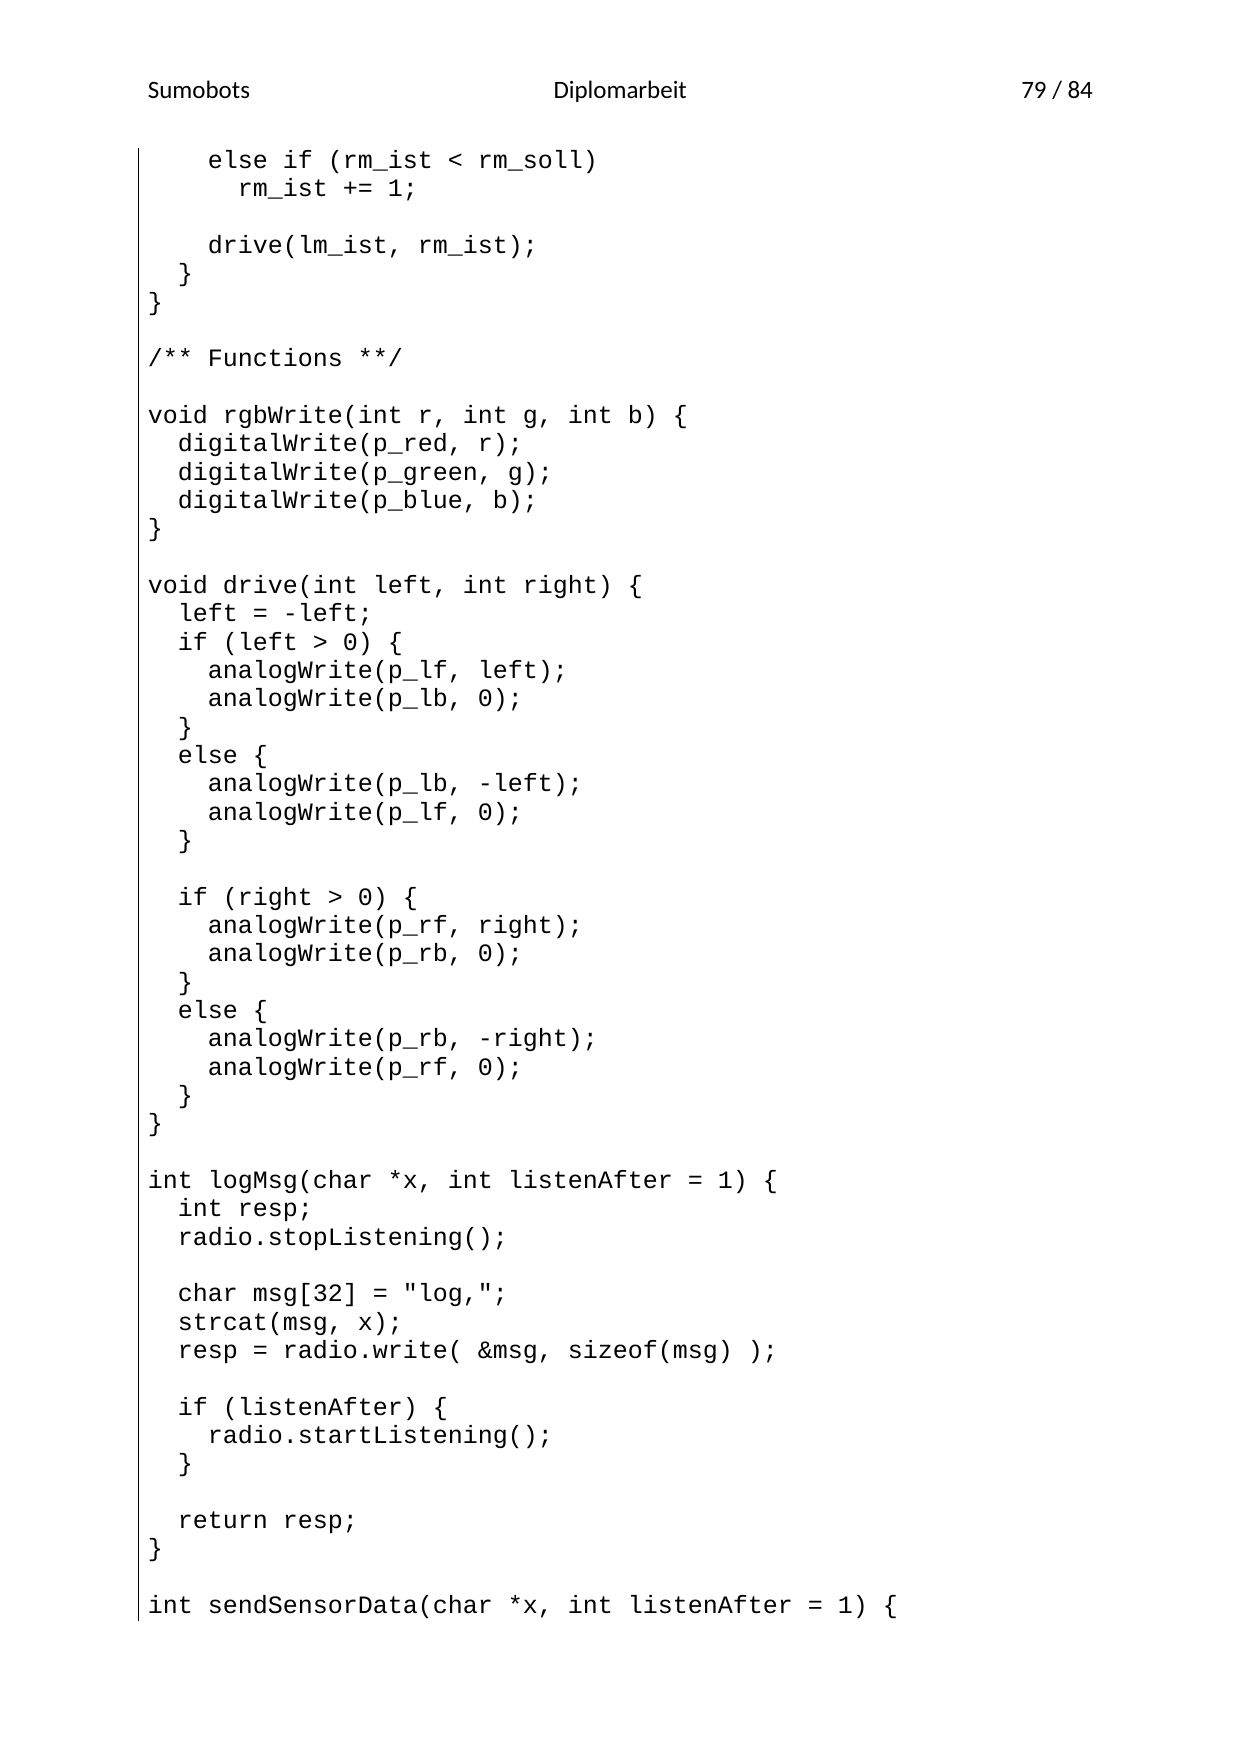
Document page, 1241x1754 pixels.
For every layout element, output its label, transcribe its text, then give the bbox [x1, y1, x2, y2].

text /** Functions **/ [148, 346, 1093, 374]
text } [148, 714, 1093, 743]
text } [148, 828, 1093, 856]
text digitalWrite(p_blue, b); [148, 488, 1093, 516]
text digitalWrite(p_red, r); [148, 431, 1093, 459]
text analogWrite(p_lb, -left); [148, 771, 1093, 799]
text else { [148, 743, 1093, 771]
text int resp; [148, 1196, 1093, 1224]
text } [148, 1083, 1093, 1111]
text void rgbWrite(int r, int g, int b) { [148, 403, 1093, 431]
text } [148, 261, 1093, 289]
text analogWrite(p_rb, -right); [148, 1026, 1093, 1054]
text } [148, 289, 1093, 318]
text char msg[32] = "log,"; [148, 1281, 1093, 1309]
text return resp; [148, 1508, 1093, 1536]
text int sendSensorData(char *x, int listenAfter = 1) { [148, 1593, 1093, 1621]
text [148, 1338, 1093, 1366]
text drive(lm_ist, rm_ist); [148, 233, 1093, 261]
text radio.stopListening(); [148, 1224, 1093, 1253]
text } [148, 969, 1093, 998]
text } [148, 516, 1093, 544]
text else if (rm_ist < rm_soll) [148, 148, 1093, 176]
text analogWrite(p_lb, 0); [148, 686, 1093, 714]
text analogWrite(p_rb, 0); [148, 941, 1093, 969]
text left = -left; [148, 601, 1093, 629]
text rm_ist += 1; [148, 176, 1093, 204]
text if (right > 0) { [148, 884, 1093, 913]
text analogWrite(p_lf, left); [148, 658, 1093, 686]
text if (left > 0) { [148, 629, 1093, 658]
text radio.startListening(); [148, 1423, 1093, 1451]
text } [148, 1536, 1093, 1564]
text digitalWrite(p_green, g); [148, 459, 1093, 488]
text analogWrite(p_rf, 0); [148, 1054, 1093, 1083]
text analogWrite(p_lf, 0); [148, 799, 1093, 828]
text else { [148, 998, 1093, 1026]
text int logMsg(char *x, int listenAfter = 1) { [148, 1168, 1093, 1196]
text if (listenAfter) { [148, 1394, 1093, 1423]
text strcat(msg, x); [148, 1309, 1093, 1338]
text void drive(int left, int right) { [148, 573, 1093, 601]
text analogWrite(p_rf, right); [148, 913, 1093, 941]
text } [148, 1111, 1093, 1139]
text } [148, 1451, 1093, 1479]
